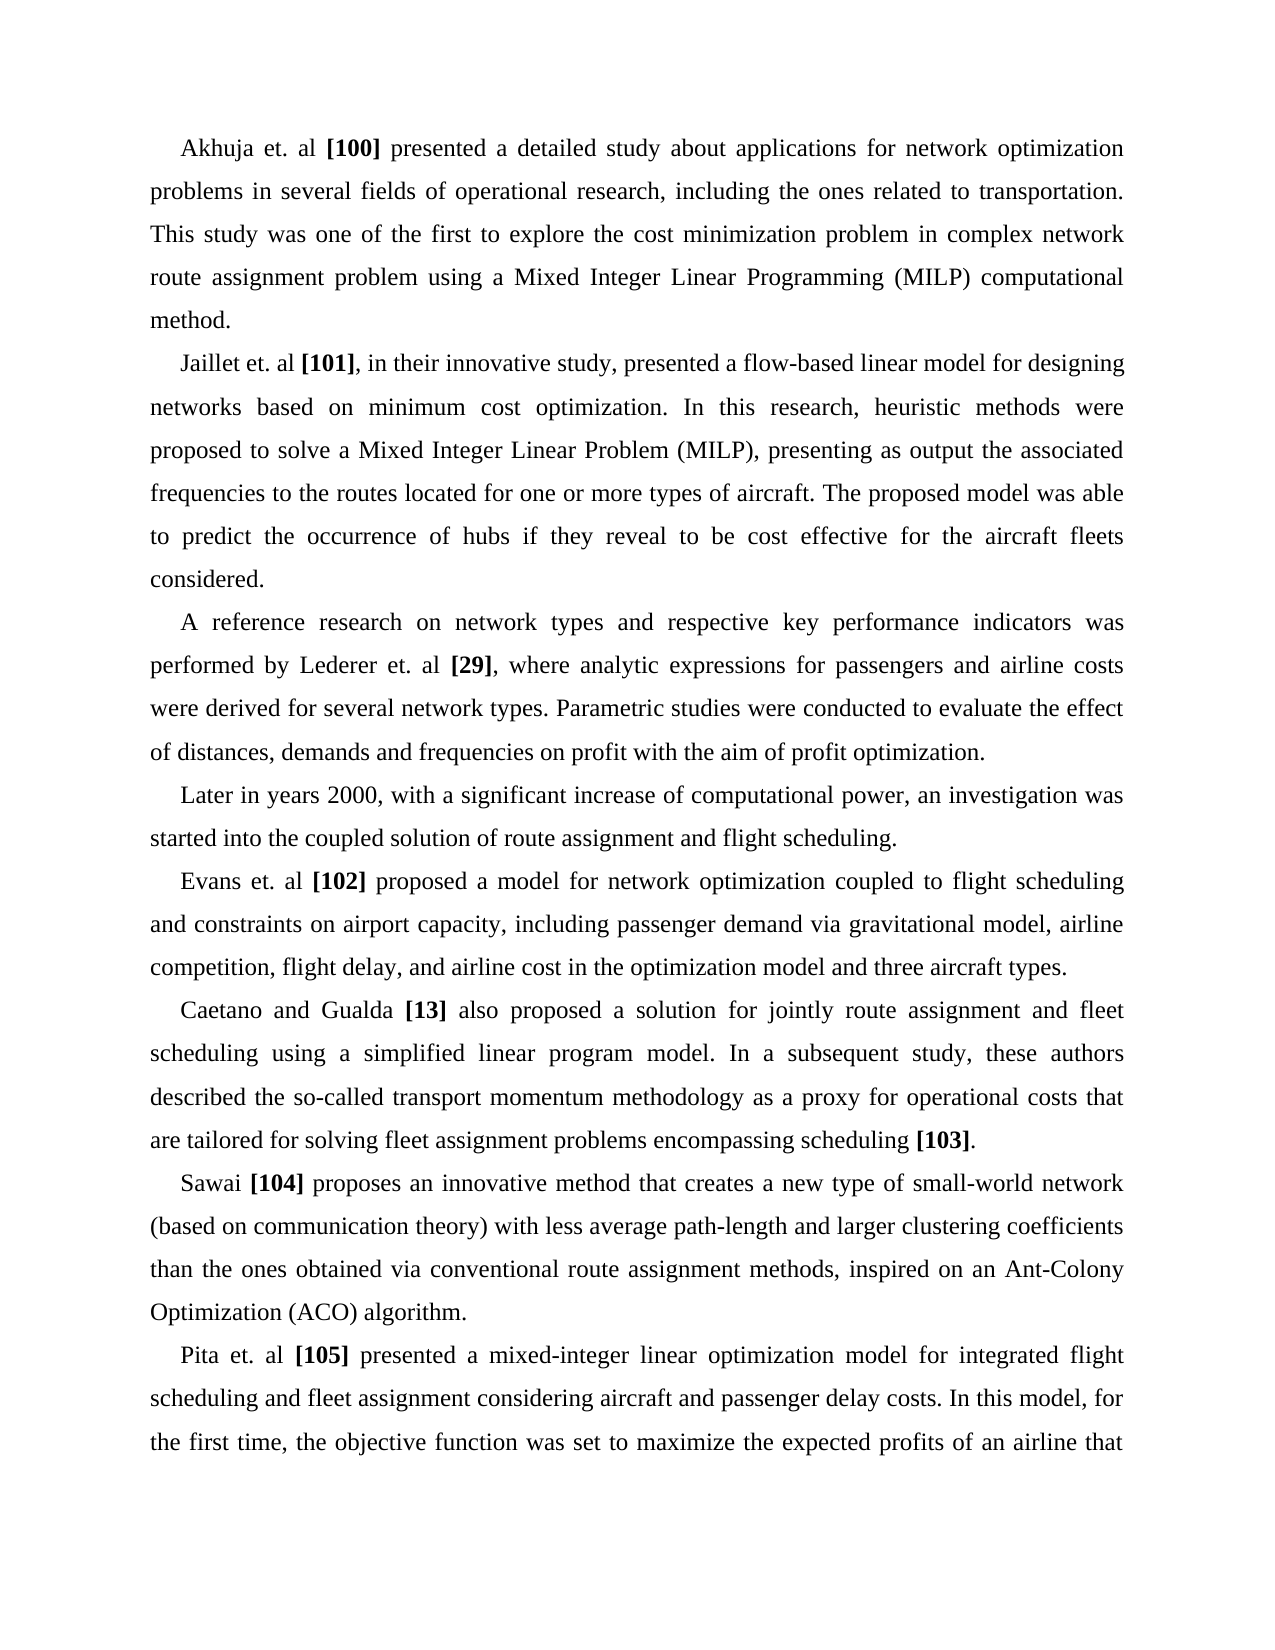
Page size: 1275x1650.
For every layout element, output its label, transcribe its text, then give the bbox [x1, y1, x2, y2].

text Evans et. al proposed a model for network optimization coupled to flight scheduling and constraints on airport capacity, including passenger demand via gravitational model, airline competition, flight delay, and airline cost in the optimization model and three aircraft types. [150, 866, 1125, 981]
text Caetano and Gualda also proposed a solution for jointly route assignment and fleet scheduling using a simplified linear program model. In a subsequent study, these authors described the so-called transport momentum methodology as a proxy for operational costs that are tailored for solving fleet assignment problems encompassing scheduling . [150, 995, 1125, 1153]
text Akhuja et. al presented a detailed study about applications for network optimization problems in several fields of operational research, including the ones related to transportation. This study was one of the first to explore the cost minimization problem in complex network route assignment problem using a Mixed Integer Linear Programming (MILP) computational method. [150, 133, 1125, 334]
text Later in years 2000, with a significant increase of computational power, an investigation was started into the coupled solution of route assignment and flight scheduling. [150, 780, 1125, 852]
text A reference research on network types and respective key performance indicators was performed by Lederer et. al , where analytic expressions for passengers and airline costs were derived for several network types. Parametric studies were conducted to evaluate the effect of distances, demands and frequencies on profit with the aim of profit optimization. [150, 607, 1125, 765]
text Sawai proposes an innovative method that creates a new type of small-world network (based on communication theory) with less average path-length and larger clustering coefficients than the ones obtained via conventional route assignment methods, inspired on an Ant-Colony Optimization (ACO) algorithm. [150, 1168, 1125, 1326]
text Jaillet et. al , in their innovative study, presented a flow-based linear model for designing networks based on minimum cost optimization. In this research, heuristic methods were proposed to solve a Mixed Integer Linear Problem (MILP), presenting as output the associated frequencies to the routes located for one or more types of aircraft. The proposed model was able to predict the occurrence of hubs if they reveal to be cost effective for the aircraft fleets considered. [150, 348, 1125, 593]
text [150, 1340, 1125, 1455]
